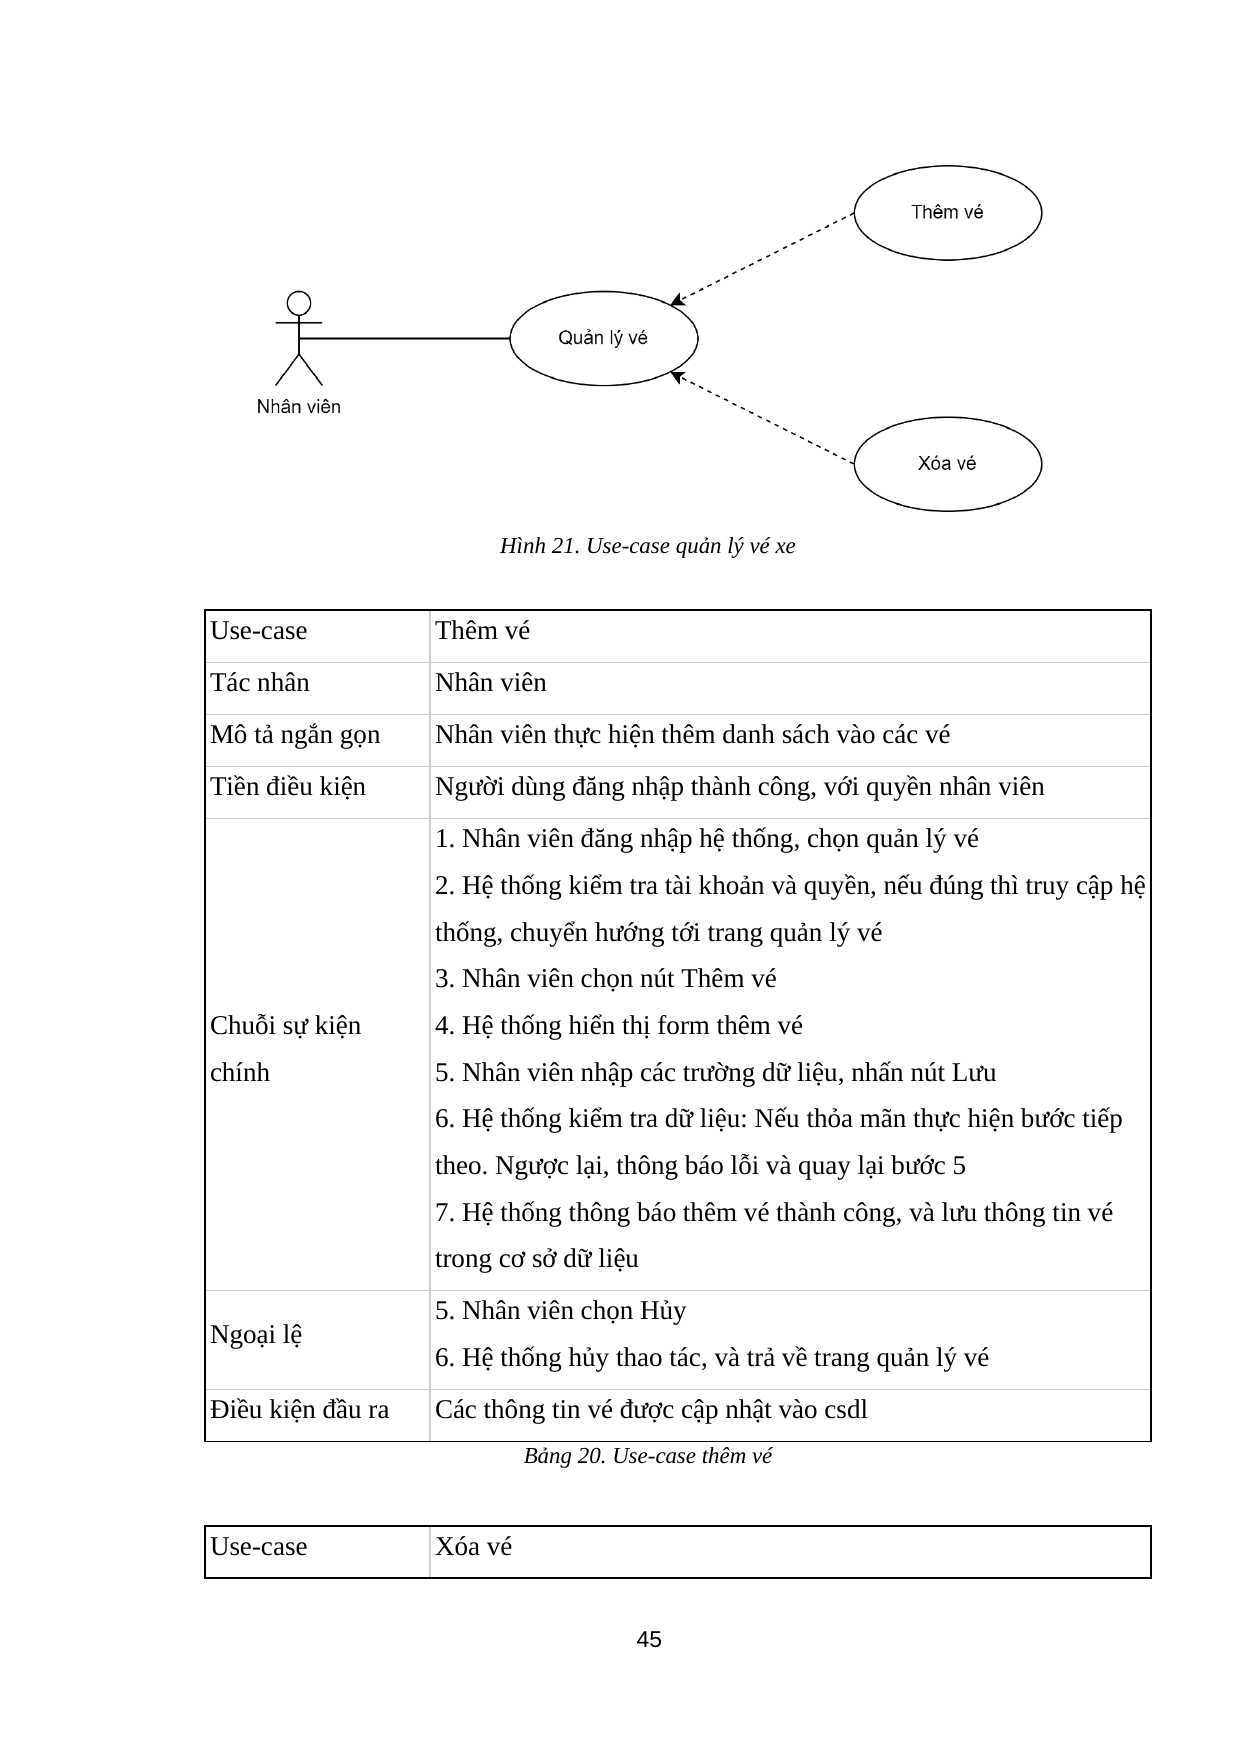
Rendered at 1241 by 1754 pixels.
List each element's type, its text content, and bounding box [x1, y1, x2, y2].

table_cell 1. Nhân viên đăng nhập hệ thống, chọn quản lý vé 2. Hệ thống kiểm tra tài khoản và quyền, nếu đúng thì truy cập hệ thống, chuyển hướng tới trang quản lý vé 3. Nhân viên chọn nút Thêm vé 4. Hệ thống hiển thị form thêm vé 5. Nhân viên nhập các trường dữ liệu, nhấn nút Lưu 6. Hệ thống kiểm tra dữ liệu: Nếu thỏa mãn thực hiện bước tiếp theo. Ngược lại, thông báo lỗi và quay lại bước 5 7. Hệ thống thông báo thêm vé thành công, và lưu thông tin vé trong cơ sở dữ liệu [431, 819, 1150, 1290]
table_cell 5. Nhân viên chọn Hủy 6. Hệ thống hủy thao tác, và trả về trang quản lý vé [431, 1291, 1150, 1388]
table_header Use-case [206, 611, 429, 661]
table_cell Điều kiện đầu ra [206, 1390, 429, 1441]
table_header Xóa vé [431, 1527, 1150, 1577]
picture [240, 150, 1058, 529]
table_cell Ngoại lệ [206, 1291, 429, 1388]
table_cell Tác nhân [206, 663, 429, 713]
table_cell Chuỗi sự kiện chính [206, 819, 429, 1290]
table_cell Nhân viên [431, 663, 1150, 713]
table_cell Mô tả ngắn gọn [206, 715, 429, 766]
table_cell Người dùng đăng nhập thành công, với quyền nhân viên [431, 767, 1150, 818]
text Hình 21. Use-case quản lý vé xe [177, 532, 1121, 558]
text Bảng 20. Use-case thêm vé [177, 1442, 1121, 1468]
table_header Use-case [206, 1527, 429, 1577]
table_header Thêm vé [431, 611, 1150, 661]
table_cell Tiền điều kiện [206, 767, 429, 818]
table_cell Các thông tin vé được cập nhật vào csdl [431, 1390, 1150, 1441]
table_cell Nhân viên thực hiện thêm danh sách vào các vé [431, 715, 1150, 766]
